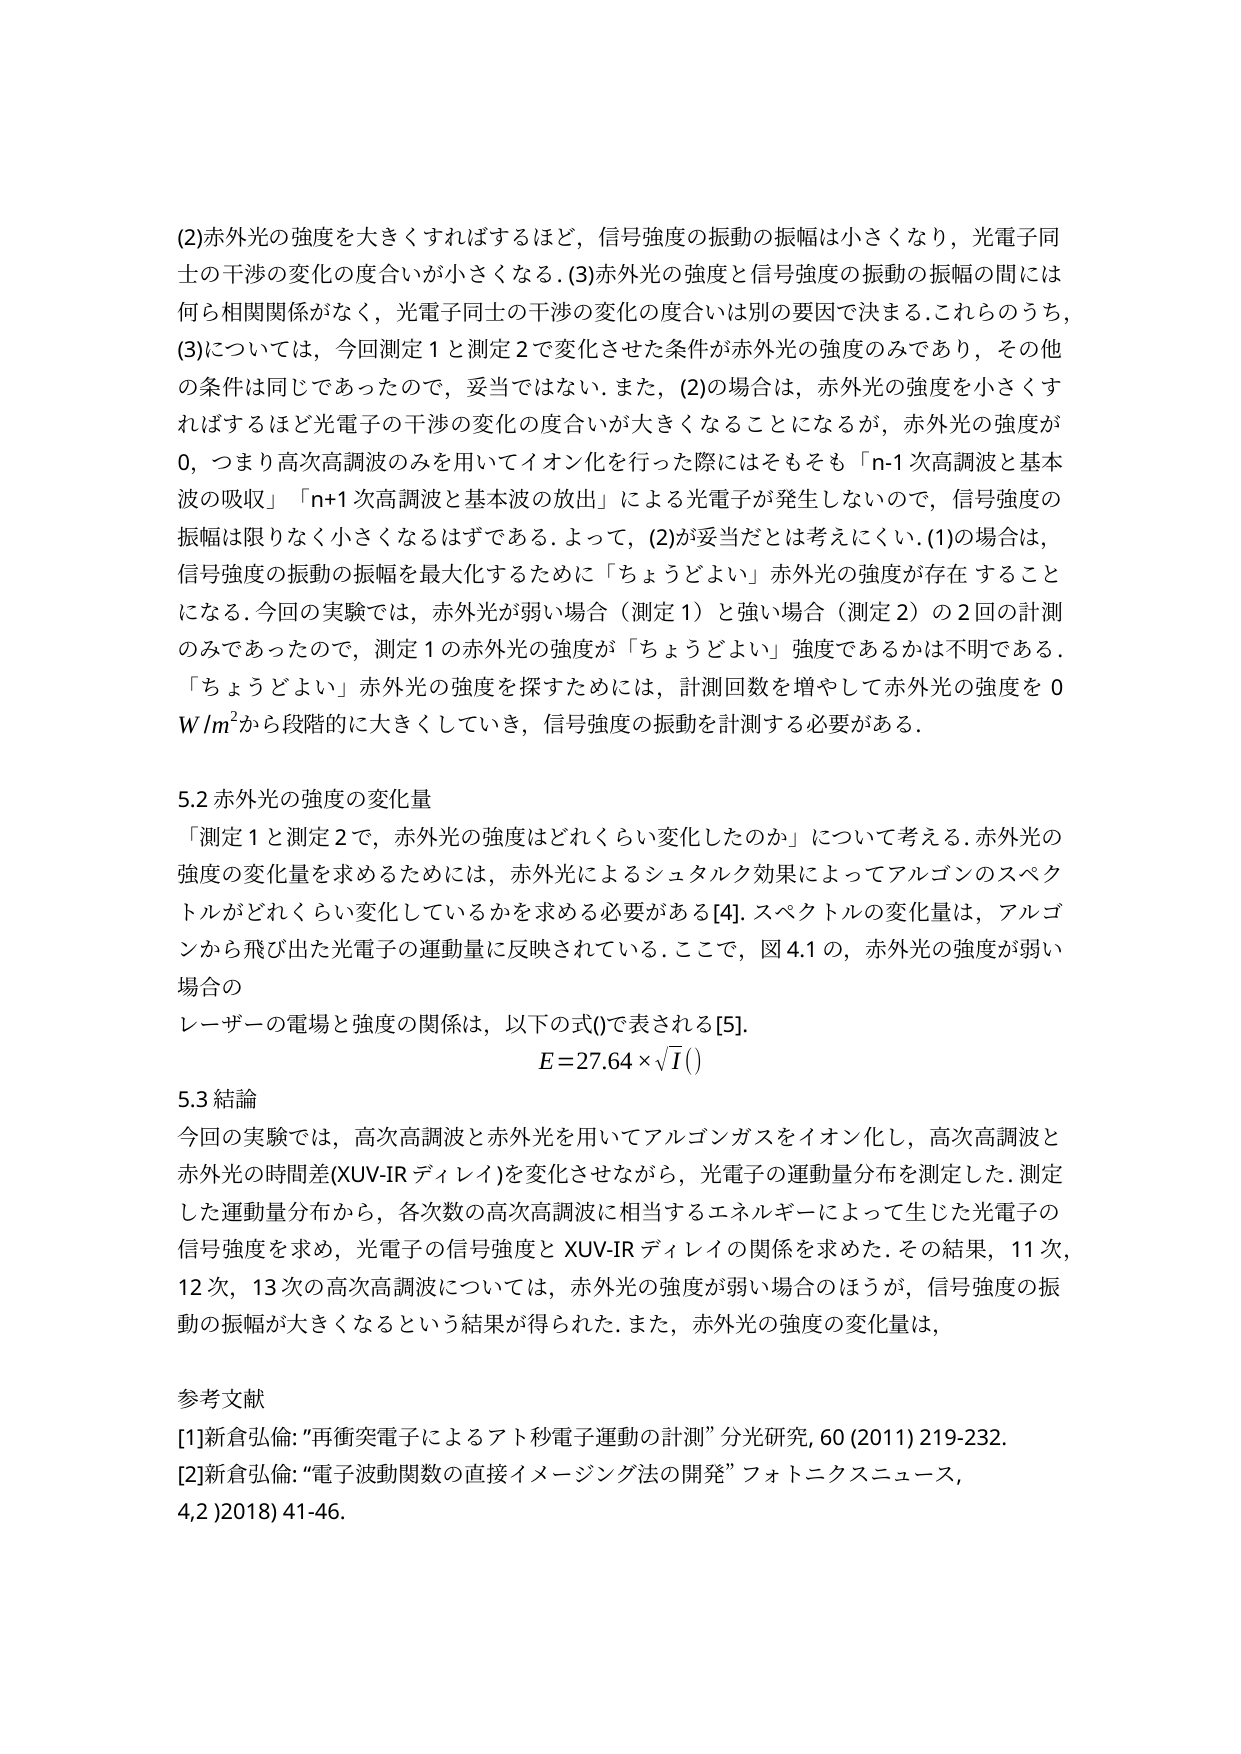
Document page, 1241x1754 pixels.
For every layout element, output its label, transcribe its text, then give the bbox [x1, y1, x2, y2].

text 5.3 結論 [177, 1079, 1063, 1117]
text 5.2 赤外光の強度の変化量 [177, 779, 1063, 817]
text 「測定1と測定2で，赤外光の強度はどれくらい変化したのか」について考える. 赤外光の強度の変化量を求めるためには，赤外光によるシュタルク効果によってアルゴンのスペクトルがどれくらい変化しているかを求める必要がある[4]. スペクトルの変化量は，アルゴンから飛び出た光電子の運動量に反映されている. ここで，図4.1の，赤外光の強度が弱い場合の [177, 817, 1063, 1004]
text 今回の実験では，高次高調波と赤外光を用いてアルゴンガスをイオン化し，高次高調波と赤外光の時間差(XUV-IRディレイ)を変化させながら，光電子の運動量分布を測定した. 測定した運動量分布から，各次数の高次高調波に相当するエネルギーによって生じた光電子の信号強度を求め，光電子の信号強度とXUV-IRディレイの関係を求めた. その結果，11次，12次，13次の高次高調波については，赤外光の強度が弱い場合のほうが，信号強度の振動の振幅が大きくなるという結果が得られた. また，赤外光の強度の変化量は， [177, 1117, 1063, 1342]
text レーザーの電場と強度の関係は，以下の式()で表される[5]. [177, 1004, 1063, 1042]
text 参考文献 [177, 1379, 1063, 1417]
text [177, 217, 1063, 742]
text [1]新倉弘倫: ”再衝突電子によるアト秒電子運動の計測” 分光研究, 60 (2011) 219-232. [177, 1417, 1063, 1454]
text [2]新倉弘倫: “電子波動関数の直接イメージング法の開発” フォトニクスニュース, 4,2 )2018) 41-46. [177, 1454, 1063, 1529]
